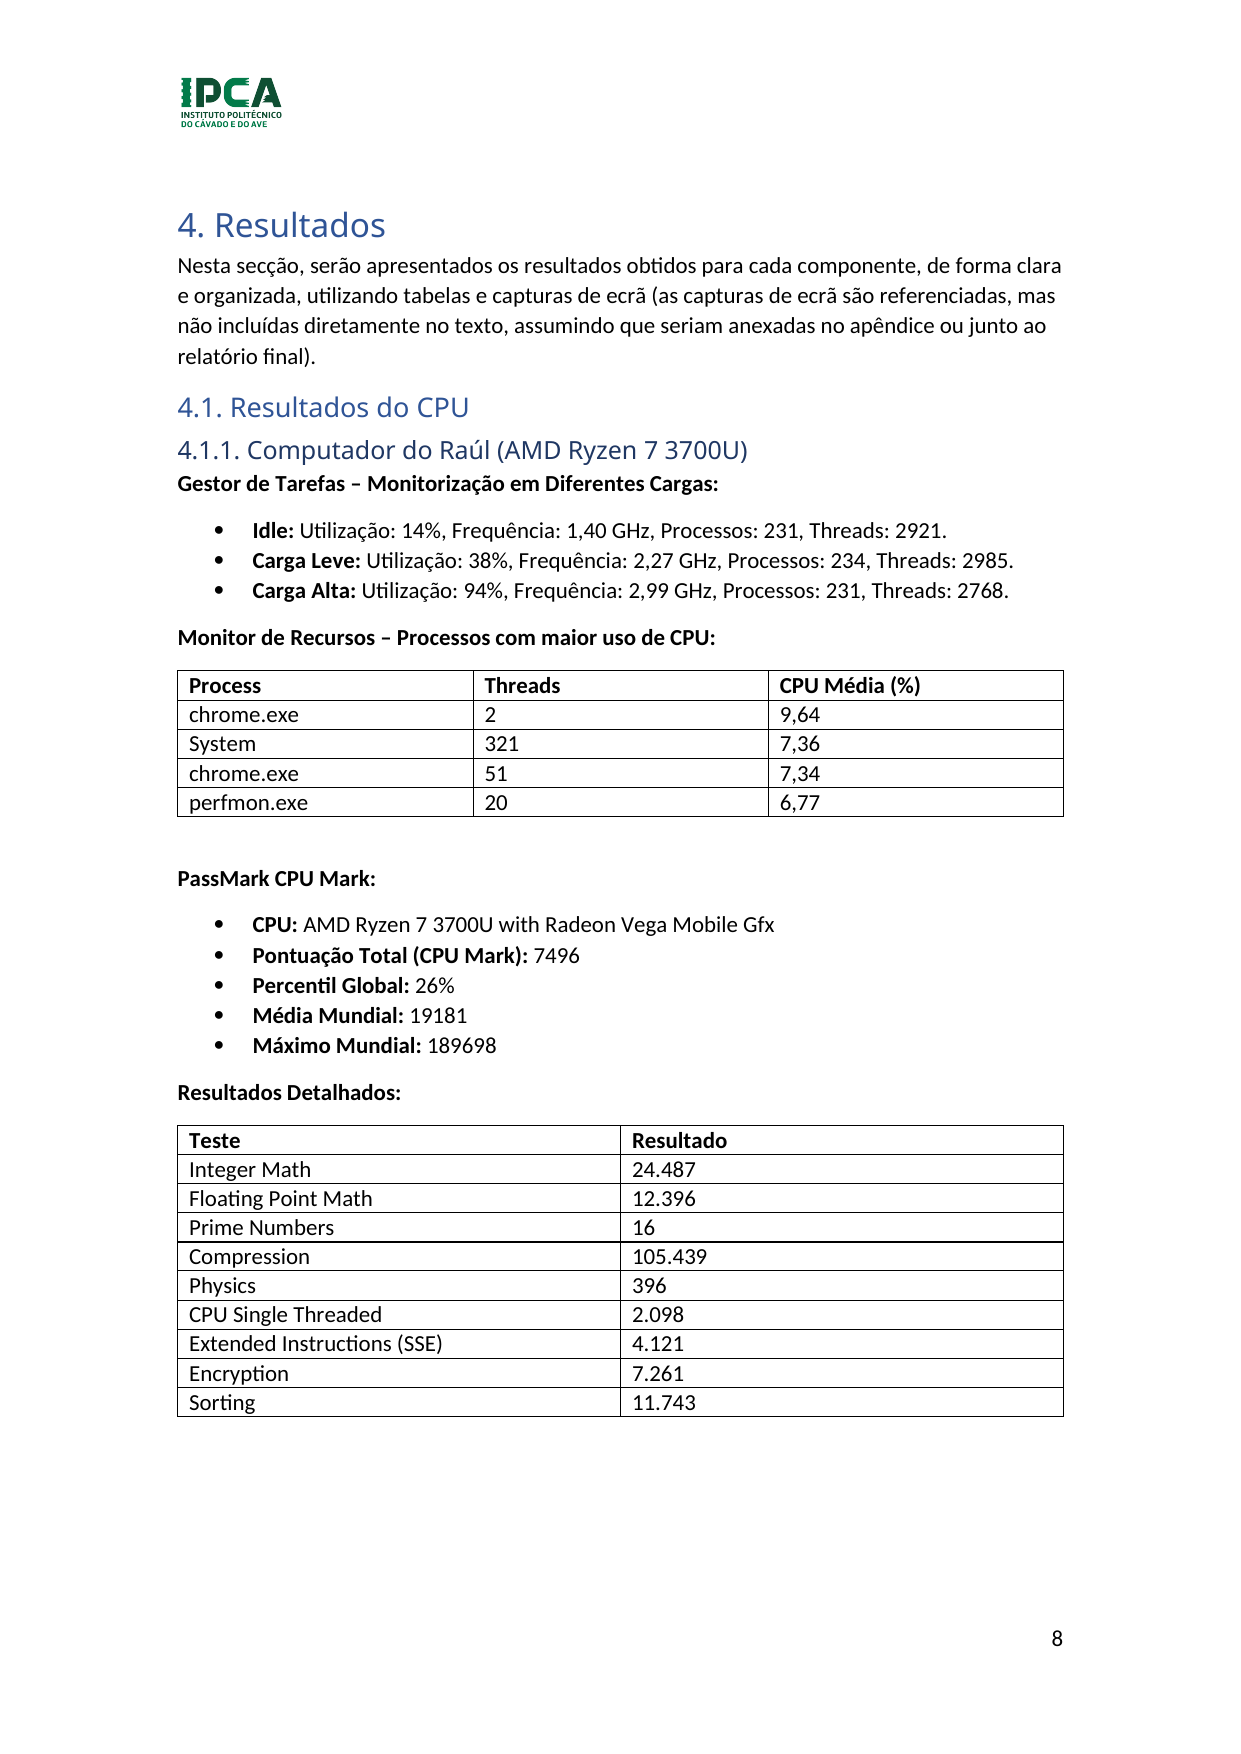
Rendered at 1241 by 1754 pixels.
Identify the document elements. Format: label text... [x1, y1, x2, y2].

list Pontuação Total (CPU Mark): 7496 [215, 941, 1063, 969]
table_cell Prime Numbers [178, 1213, 620, 1241]
text Resultados Detalhados: [177, 1078, 1063, 1106]
table_cell 9,64 [769, 701, 1063, 728]
table_cell 4.121 [621, 1330, 1063, 1358]
table_cell 24.487 [621, 1155, 1063, 1183]
table_cell System [178, 730, 473, 758]
text PassMark CPU Mark: [177, 864, 1063, 892]
list CPU: AMD Ryzen 7 3700U with Radeon Vega Mobile Gfx [215, 911, 1063, 938]
text Gestor de Tarefas – Monitorização em Diferentes Cargas: [177, 469, 1063, 497]
list Percentil Global: 26% [215, 971, 1063, 999]
list Idle: Utilização: 14%, Frequência: 1,40 GHz, Processos: 231, Threads: 2921. [215, 516, 1063, 544]
table_header Process [178, 671, 473, 699]
picture [177, 73, 285, 132]
table_header CPU Média (%) [769, 671, 1063, 699]
subtitle 4. Resultados [177, 202, 1063, 248]
table_cell 7,36 [769, 730, 1063, 758]
table_header Threads [474, 671, 768, 699]
table_cell 2.098 [621, 1301, 1063, 1328]
table_cell 321 [474, 730, 768, 758]
list Carga Alta: Utilização: 94%, Frequência: 2,99 GHz, Processos: 231, Threads: 2768. [215, 577, 1063, 605]
list Máximo Mundial: 189698 [215, 1031, 1063, 1059]
subtitle 4.1. Resultados do CPU [177, 389, 1063, 426]
list Carga Leve: Utilização: 38%, Frequência: 2,27 GHz, Processos: 234, Threads: 2985. [215, 546, 1063, 574]
table_cell 396 [621, 1271, 1063, 1299]
table_cell 12.396 [621, 1184, 1063, 1212]
table_cell 7,34 [769, 759, 1063, 787]
table_cell Encryption [178, 1359, 620, 1387]
table_cell CPU Single Threaded [178, 1301, 620, 1328]
table_cell Sorting [178, 1388, 620, 1416]
table_cell 105.439 [621, 1243, 1063, 1270]
table_cell Floating Point Math [178, 1184, 620, 1212]
table_cell 16 [621, 1213, 1063, 1241]
table_cell 2 [474, 701, 768, 728]
table_cell 11.743 [621, 1388, 1063, 1416]
list Média Mundial: 19181 [215, 1001, 1063, 1029]
subtitle 4.1.1. Computador do Raúl (AMD Ryzen 7 3700U) [177, 433, 1063, 467]
table_cell 7.261 [621, 1359, 1063, 1387]
table_cell 6,77 [769, 788, 1063, 816]
table_cell 51 [474, 759, 768, 787]
text Nesta secção, serão apresentados os resultados obtidos para cada componente, de forma clara e organizada, utilizando tabelas e capturas de ecrã (as capturas de ecrã são referenciadas, mas não incluídas diretamente no texto, assumindo que seriam anexadas no apêndice ou junto ao relatório final). [177, 251, 1063, 370]
text Monitor de Recursos – Processos com maior uso de CPU: [177, 623, 1063, 652]
table_cell Integer Math [178, 1155, 620, 1183]
table_header Teste [178, 1126, 620, 1154]
table_cell chrome.exe [178, 701, 473, 728]
table_cell Physics [178, 1271, 620, 1299]
table_cell 20 [474, 788, 768, 816]
table_cell Compression [178, 1243, 620, 1270]
table_cell chrome.exe [178, 759, 473, 787]
table_cell Extended Instructions (SSE) [178, 1330, 620, 1358]
table_header Resultado [621, 1126, 1063, 1154]
table_cell perfmon.exe [178, 788, 473, 816]
